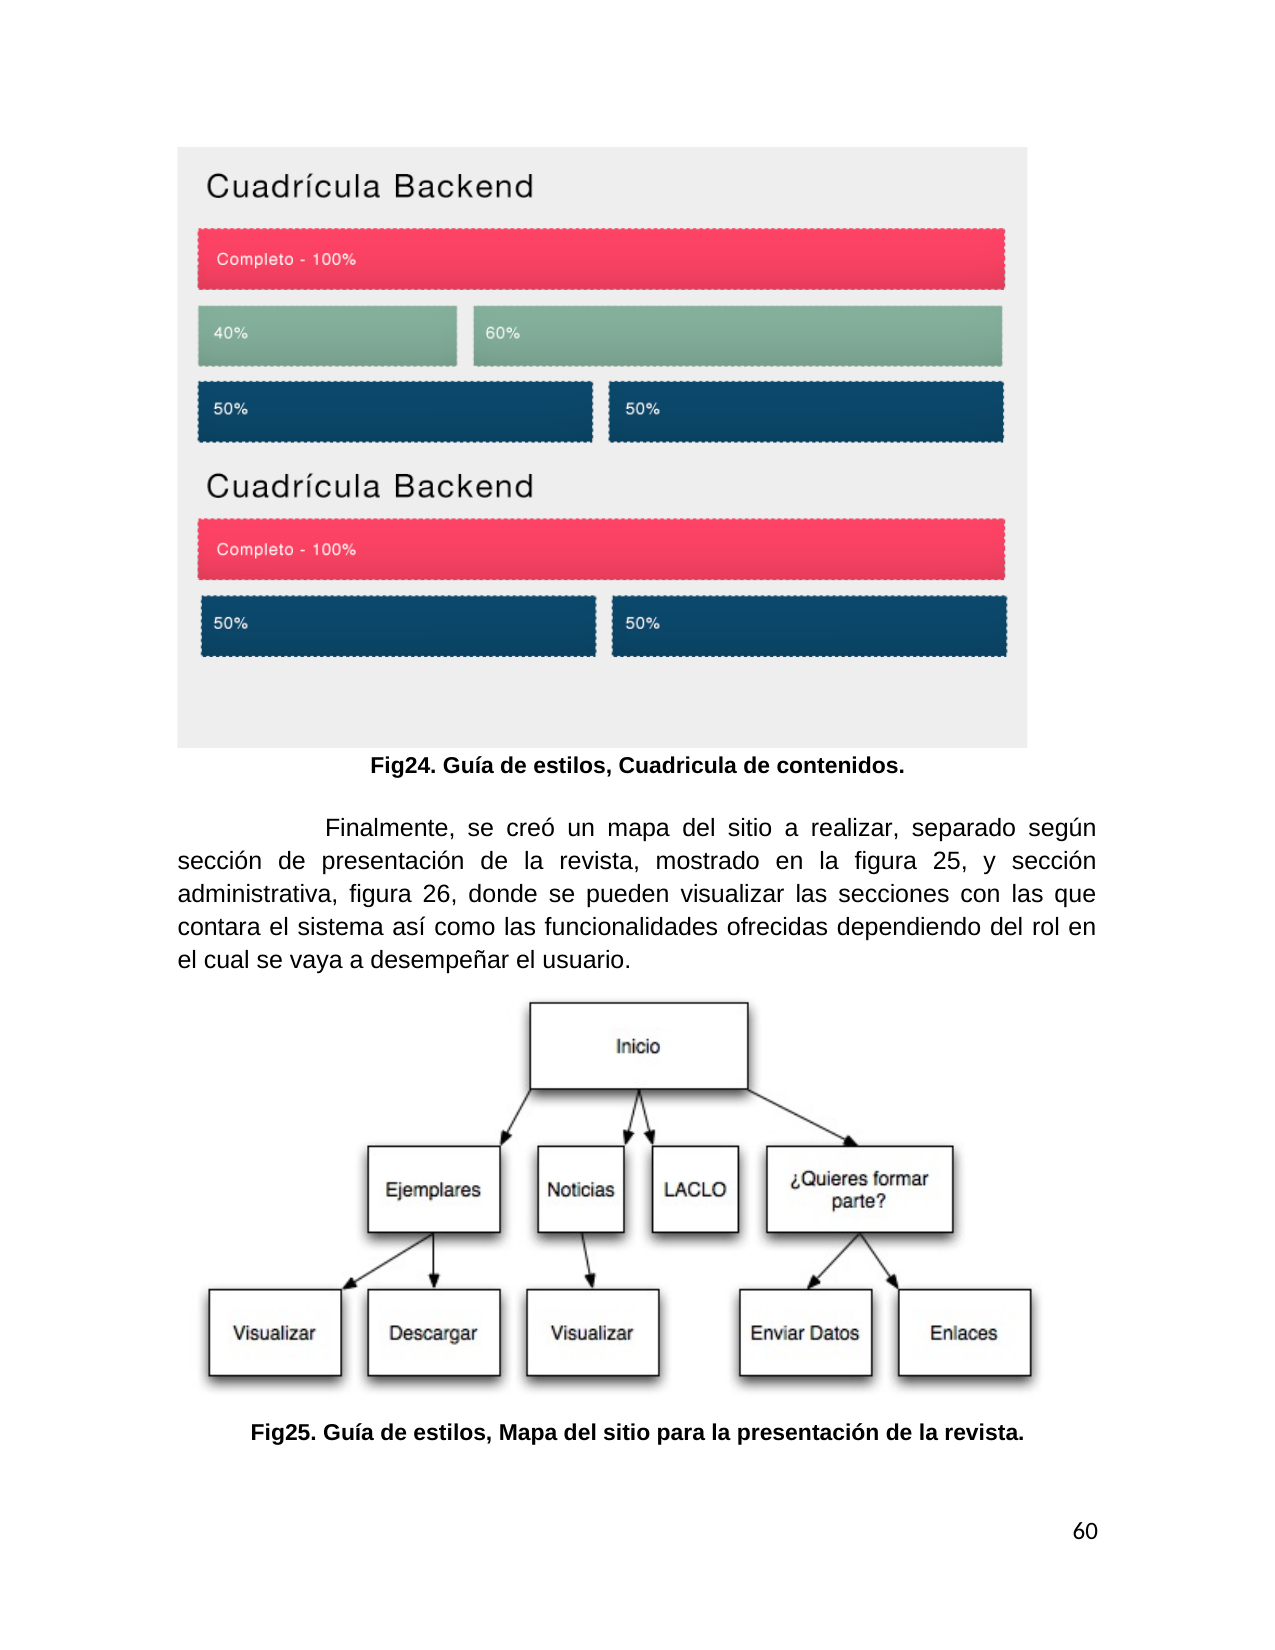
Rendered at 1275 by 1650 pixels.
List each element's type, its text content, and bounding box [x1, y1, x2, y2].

picture [177, 977, 1062, 1415]
text Finalmente, se creó un mapa del sitio a realizar, separado según sección de presentación de la revista, mostrado en la figura 25, y sección administrativa, figura 26, donde se pueden visualizar las secciones con las que contara el sistema así como las funcionalidades ofrecidas dependiendo del rol en el cual se vaya a desempeñar el usuario. [177, 813, 1098, 973]
text Fig24. Guía de estilos, Cuadricula de contenidos. [177, 752, 1098, 779]
text Fig25. Guía de estilos, Mapa del sitio para la presentación de la revista. [177, 1419, 1098, 1445]
picture [177, 147, 1028, 748]
